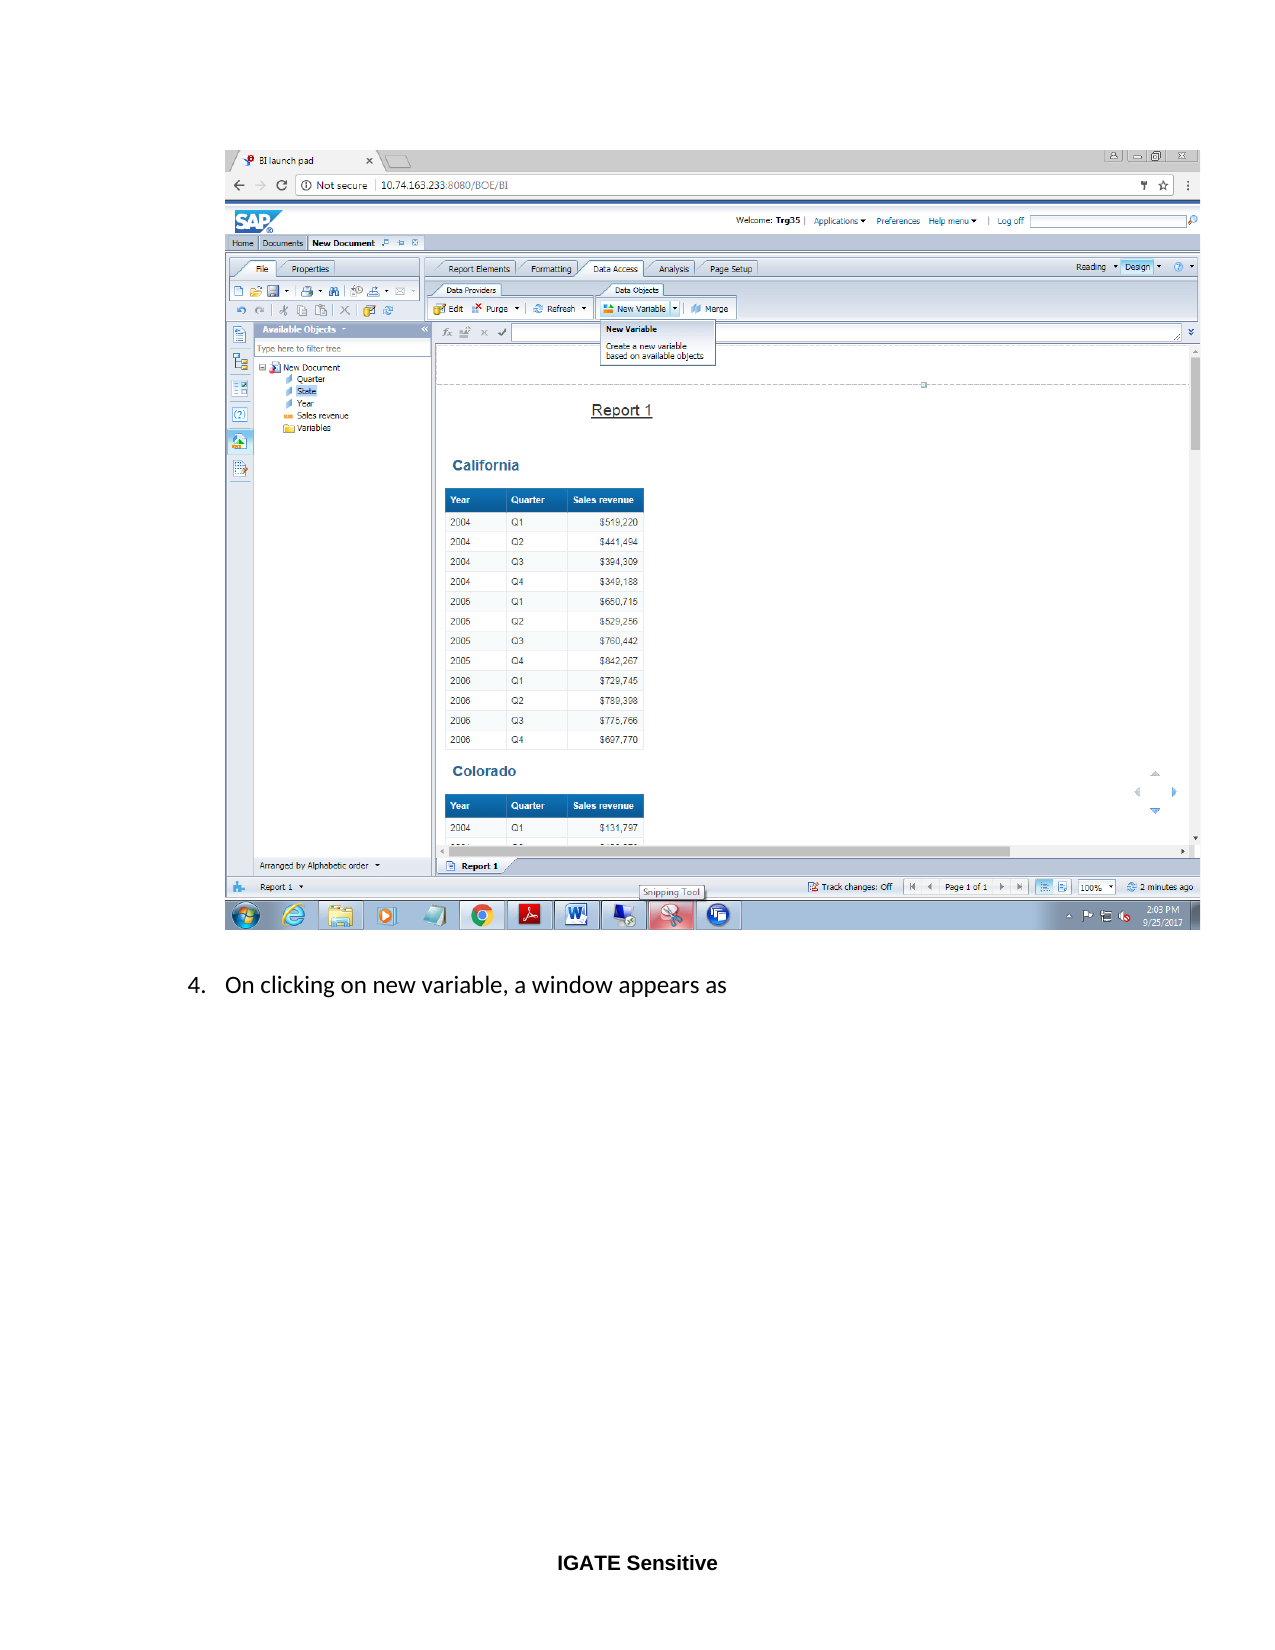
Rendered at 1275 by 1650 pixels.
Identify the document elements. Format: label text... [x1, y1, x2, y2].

list On clicking on new variable, a window appears as [187, 969, 1125, 1000]
picture [225, 150, 1200, 930]
